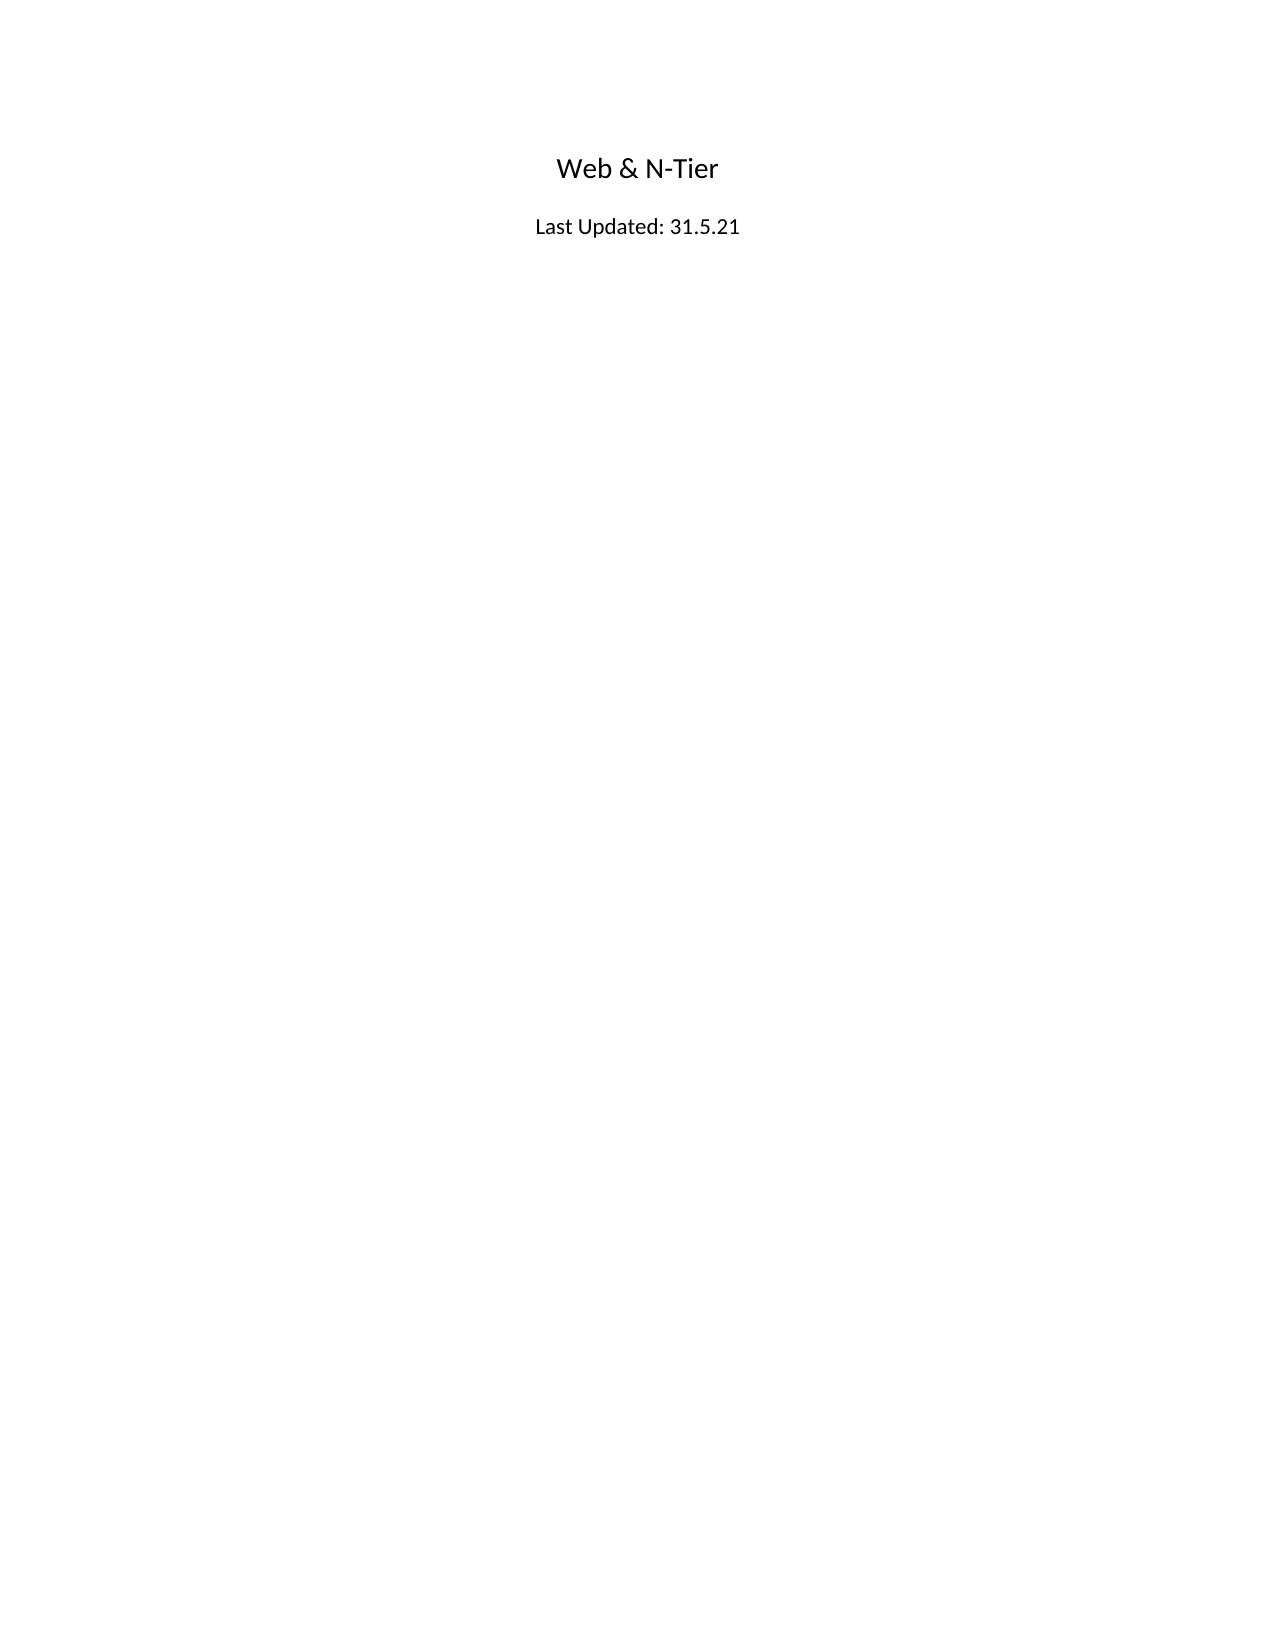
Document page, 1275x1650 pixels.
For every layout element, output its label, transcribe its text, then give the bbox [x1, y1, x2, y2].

text Last Updated: 31.5.21 [150, 212, 1125, 240]
text Web & N-Tier [150, 150, 1125, 186]
